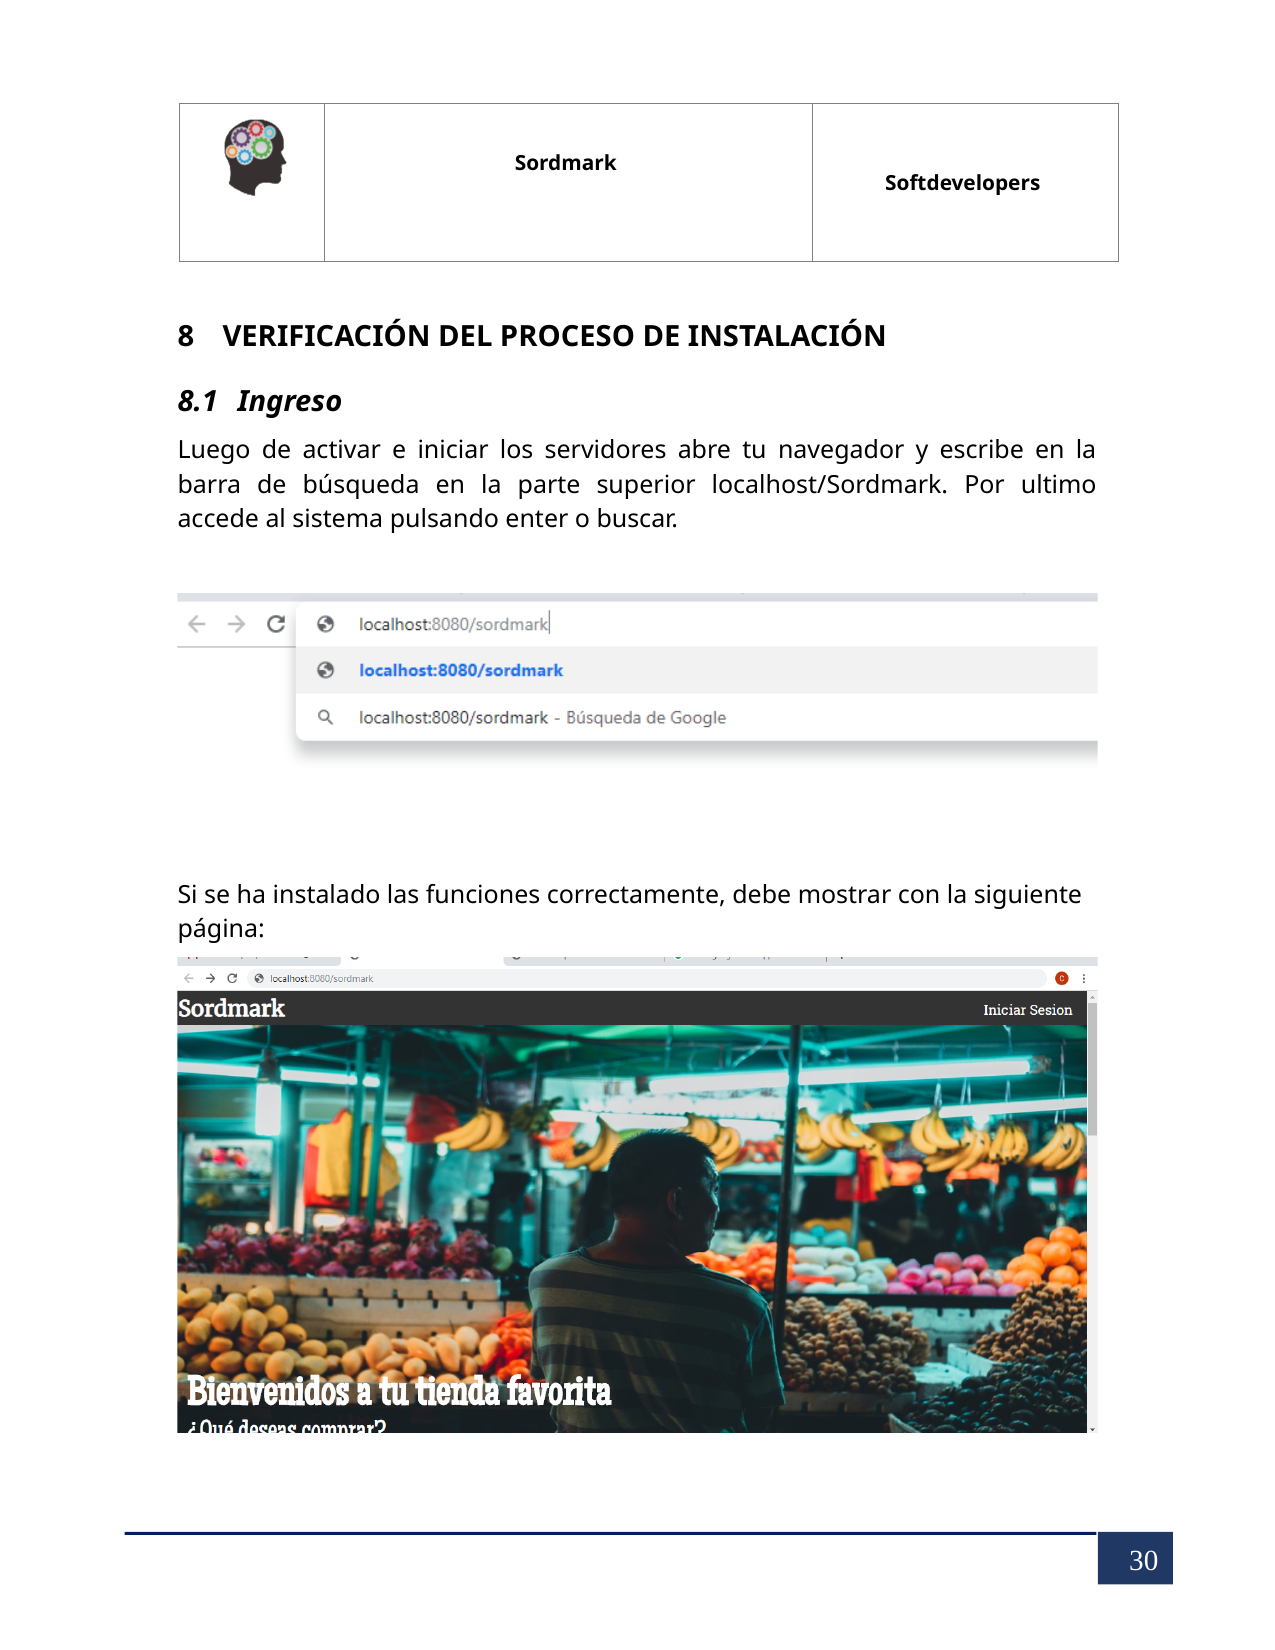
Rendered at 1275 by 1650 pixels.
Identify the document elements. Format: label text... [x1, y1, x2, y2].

picture [177, 593, 1098, 818]
text Si se ha instalado las funciones correctamente, debe mostrar con la siguiente página: [177, 877, 1098, 945]
subtitle VERIFICACIÓN DEL PROCESO DE INSTALACIÓN [177, 315, 1098, 355]
picture [177, 957, 1098, 1433]
subtitle Ingreso [177, 380, 1098, 420]
picture [188, 106, 315, 199]
text Luego de activar e iniciar los servidores abre tu navegador y escribe en la barra de búsqueda en la parte superior localhost/Sordmark. Por ultimo accede al sistema pulsando enter o buscar. [177, 432, 1098, 534]
